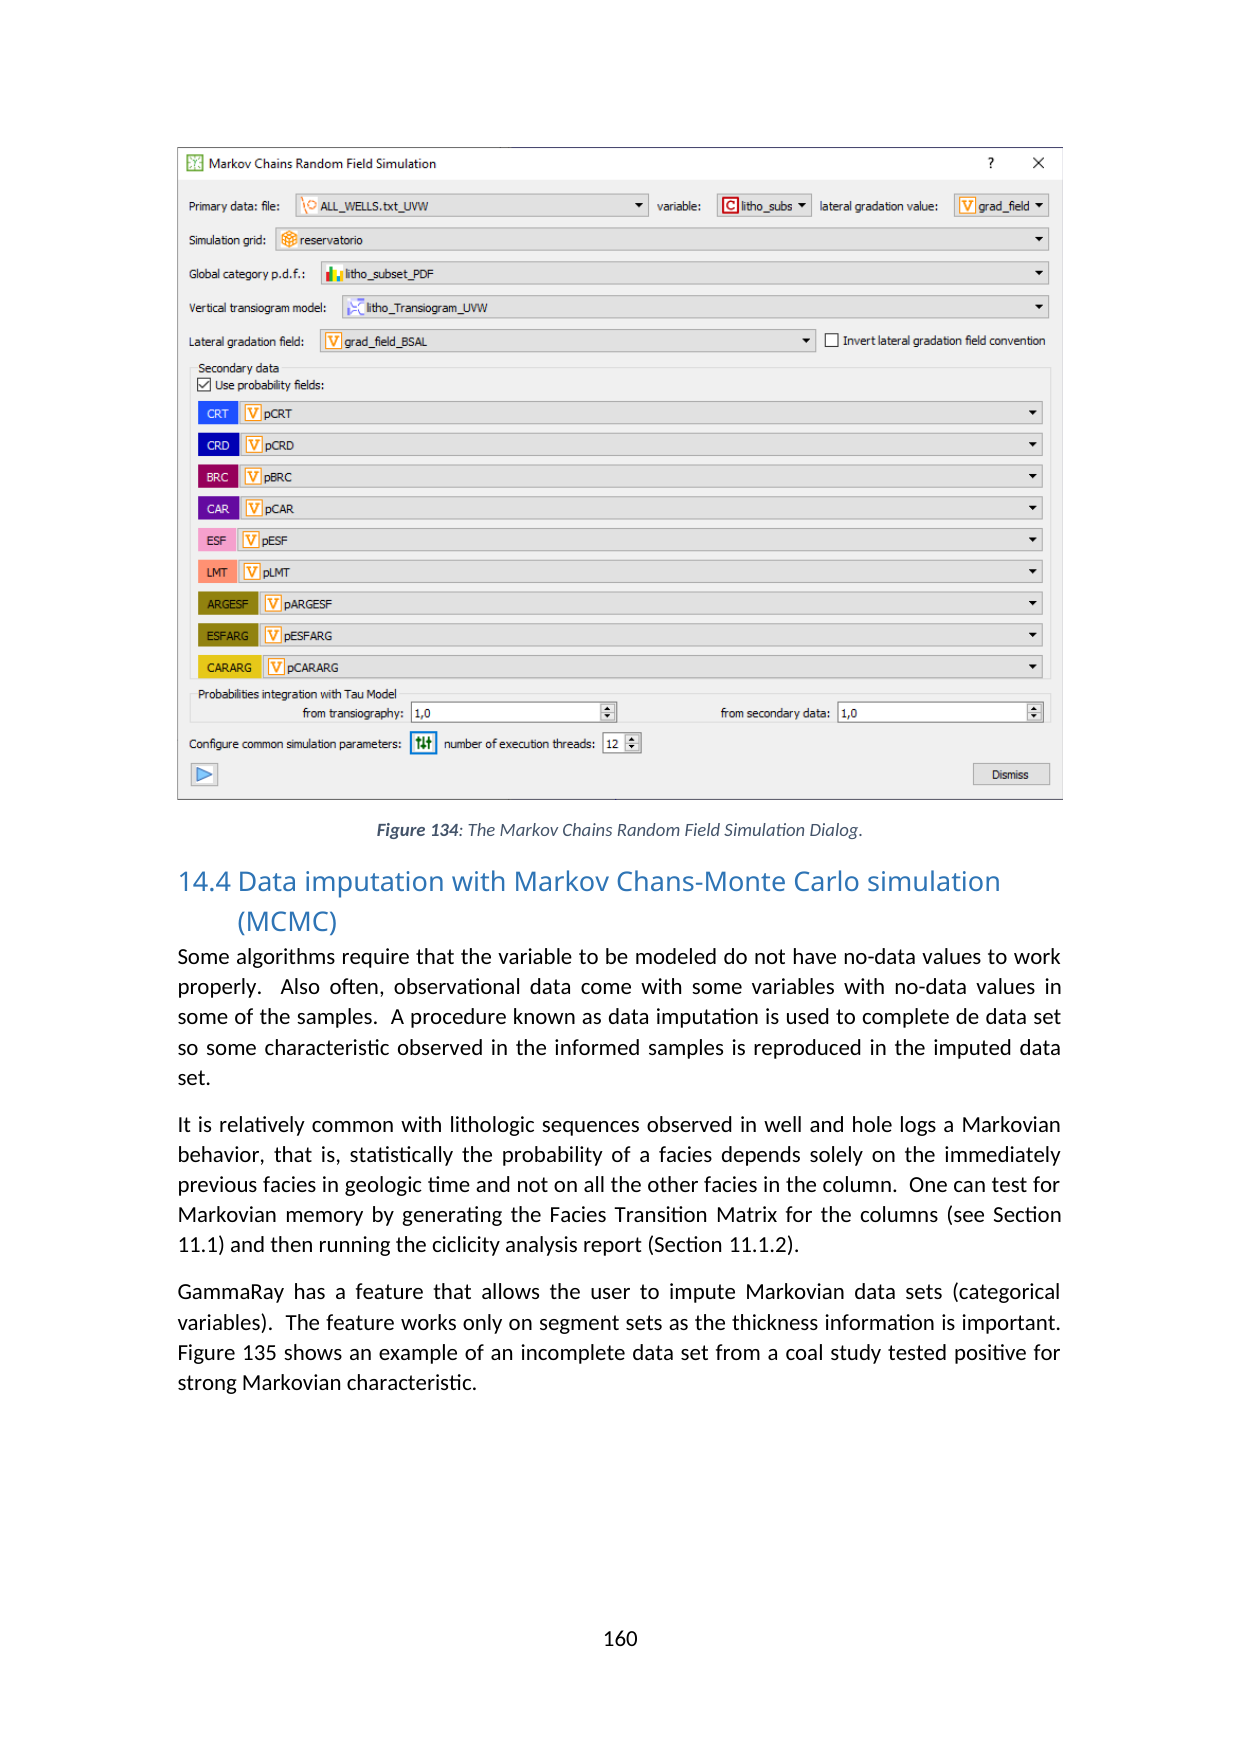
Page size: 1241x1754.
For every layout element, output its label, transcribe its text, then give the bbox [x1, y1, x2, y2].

picture [177, 147, 1063, 800]
text GammaRay has a feature that allows the user to impute Markovian data sets (categorical variables). The feature works only on segment sets as the thickness information is important. Figure 135 shows an example of an incomplete data set from a coal study tested positive for strong Markovian characteristic. [177, 1277, 1063, 1396]
text It is relatively common with lithologic sequences observed in well and hole logs a Markovian behavior, that is, statistically the probability of a facies depends solely on the immediately previous facies in geologic time and not on all the other facies in the column. One can test for Markovian memory by generating the Facies Transition Matrix for the columns (see Section 11.1) and then running the ciclicity analysis report (Section 11.1.2). [177, 1110, 1063, 1258]
text Some algorithms require that the variable to be modeled do not have no-data values to work properly. Also often, observational data come with some variables with no-data values in some of the samples. A procedure known as data imputation is used to complete de data set so some characteristic observed in the informed samples is reproduced in the imputed data set. [177, 942, 1063, 1091]
subtitle Data imputation with Markov Chans-Monte Carlo simulation (MCMC) [177, 862, 1063, 939]
text Figure 134: The Markov Chains Random Field Simulation Dialog. [177, 819, 1063, 842]
